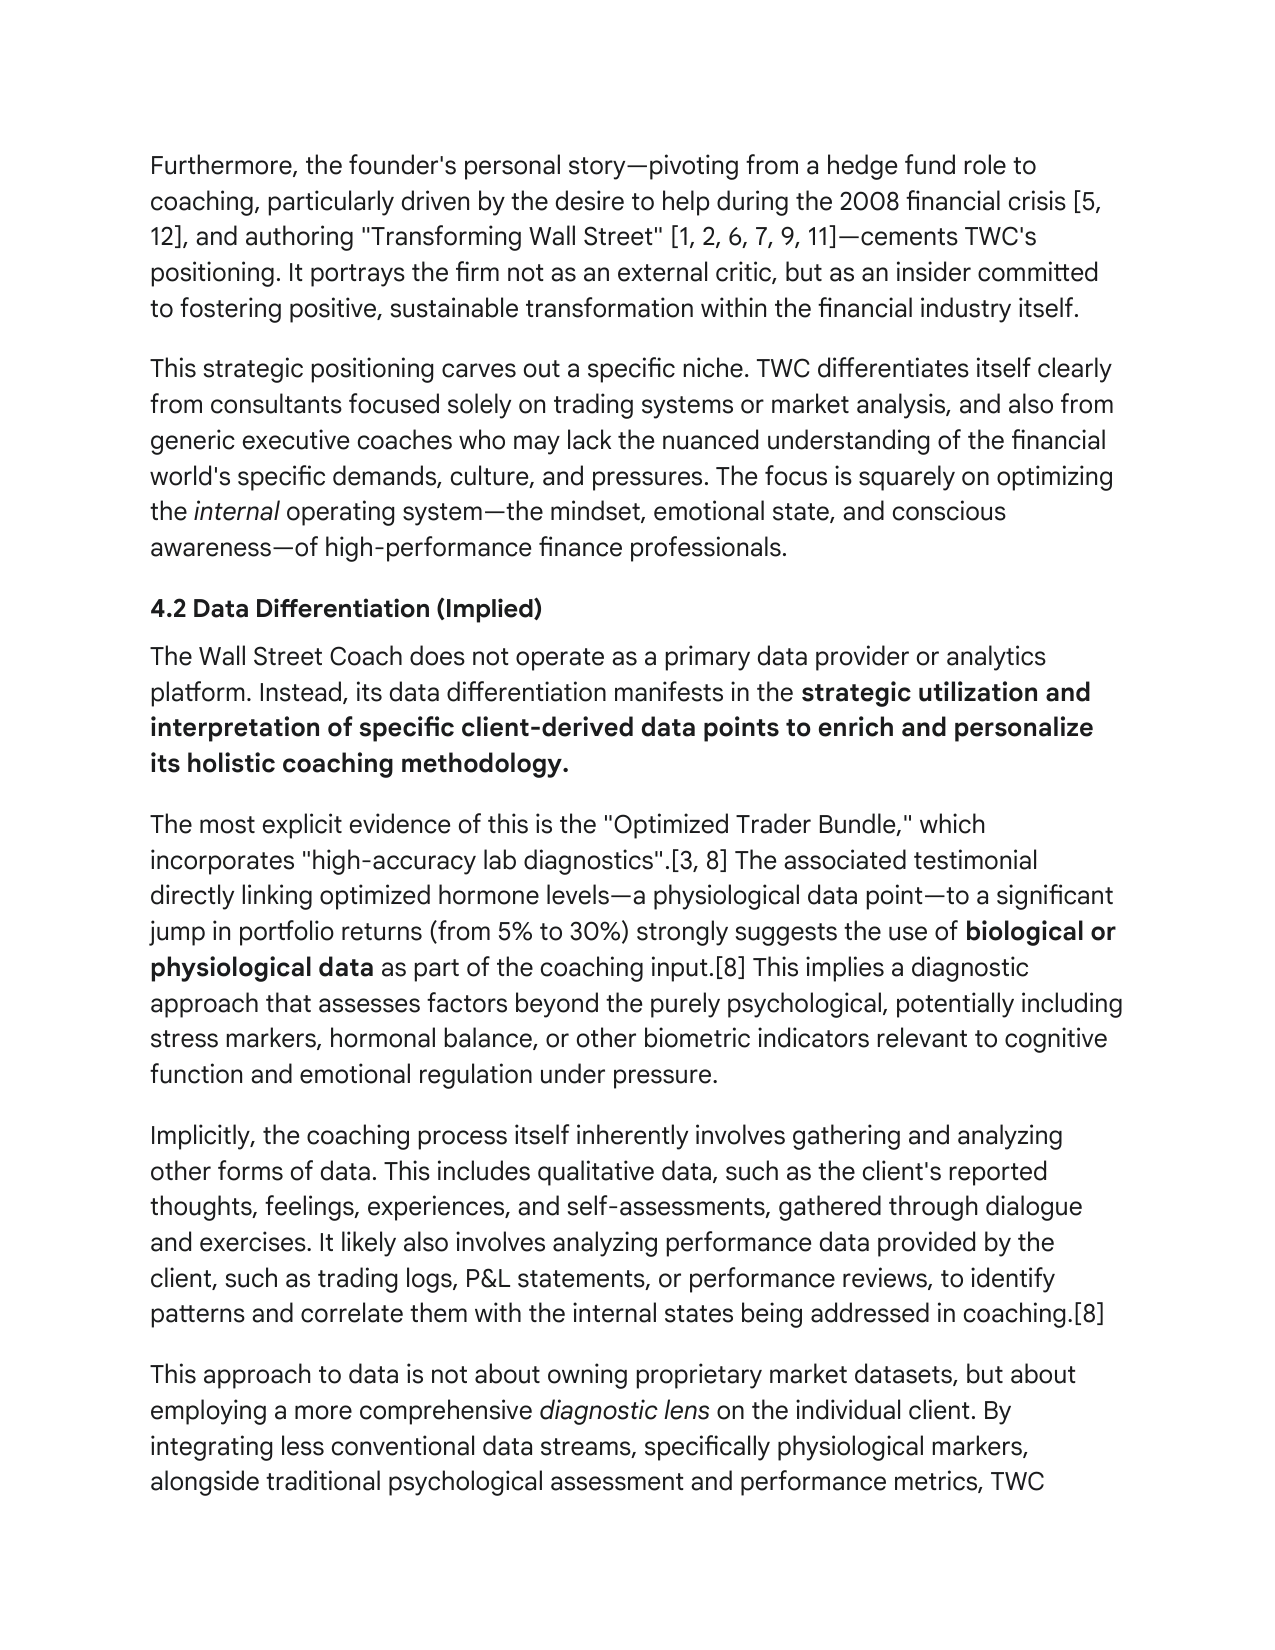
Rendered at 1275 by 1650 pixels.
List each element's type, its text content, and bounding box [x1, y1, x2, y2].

text Implicitly, the coaching process itself inherently involves gathering and analyzing other forms of data. This includes qualitative data, such as the client's reported thoughts, feelings, experiences, and self-assessments, gathered through dialogue and exercises. It likely also involves analyzing performance data provided by the client, such as trading logs, P&L statements, or performance reviews, to identify patterns and correlate them with the internal states being addressed in coaching.[8] [150, 1120, 1125, 1330]
text This strategic positioning carves out a specific niche. TWC differentiates itself clearly from consultants focused solely on trading systems or market analysis, and also from generic executive coaches who may lack the nuanced understanding of the financial world's specific demands, culture, and pressures. The focus is squarely on optimizing the internal operating system—the mindset, emotional state, and conscious awareness—of high-performance finance professionals. [150, 354, 1125, 564]
text Furthermore, the founder's personal story—pivoting from a hedge fund role to coaching, particularly driven by the desire to help during the 2008 financial crisis [5, 12], and authoring "Transforming Wall Street" [1, 2, 6, 7, 9, 11]—cements TWC's positioning. It portrays the firm not as an external critic, but as an insider committed to fostering positive, sustainable transformation within the financial industry itself. [150, 150, 1125, 324]
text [150, 1359, 1125, 1498]
text The Wall Street Coach does not operate as a primary data provider or analytics platform. Instead, its data differentiation manifests in the strategic utilization and interpretation of specific client-derived data points to enrich and personalize its holistic coaching methodology. [150, 641, 1125, 780]
text The most explicit evidence of this is the "Optimized Trader Bundle," which incorporates "high-accuracy lab diagnostics".[3, 8] The associated testimonial directly linking optimized hormone levels—a physiological data point—to a significant jump in portfolio returns (from 5% to 30%) strongly suggests the use of biological or physiological data as part of the coaching input.[8] This implies a diagnostic approach that assesses factors beyond the purely psychological, potentially including stress markers, hormonal balance, or other biometric indicators relevant to cognitive function and emotional regulation under pressure. [150, 809, 1125, 1091]
subtitle 4.2 Data Differentiation (Implied) [150, 593, 1125, 624]
